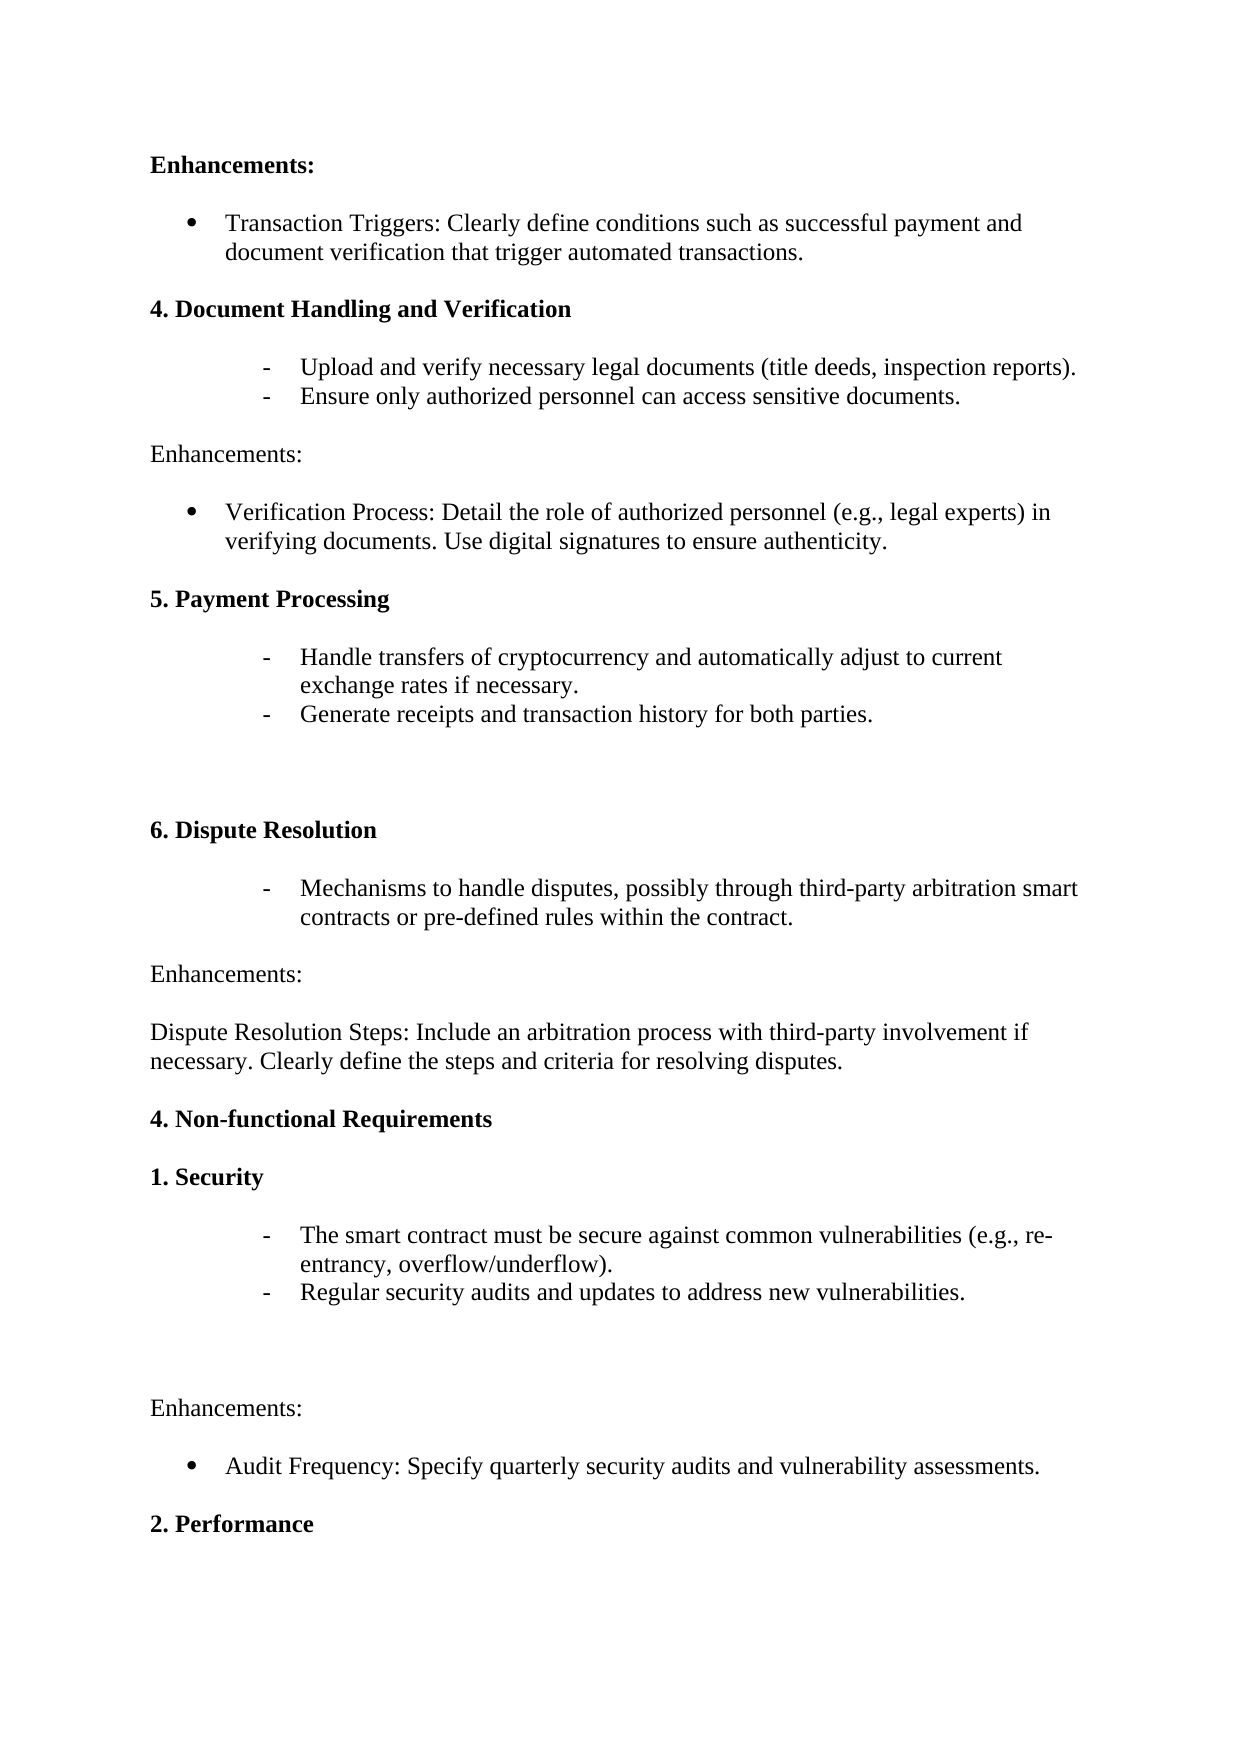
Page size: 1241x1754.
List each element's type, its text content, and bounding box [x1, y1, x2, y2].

text 4. Document Handling and Verification [150, 294, 1090, 323]
list Audit Frequency: Specify quarterly security audits and vulnerability assessments. [187, 1451, 1090, 1480]
text 1. Security [150, 1162, 1090, 1191]
text 4. Non-functional Requirements [150, 1104, 1090, 1133]
list Generate receipts and transaction history for both parties. [262, 699, 1090, 728]
list Ensure only authorized personnel can access sensitive documents. [262, 381, 1090, 410]
list Handle transfers of cryptocurrency and automatically adjust to current exchange rates if necessary. [262, 642, 1090, 699]
text Enhancements: [150, 150, 1090, 179]
text Enhancements: [150, 439, 1090, 468]
text 5. Payment Processing [150, 584, 1090, 612]
list Mechanisms to handle disputes, possibly through third-party arbitration smart contracts or pre-defined rules within the contract. [262, 873, 1090, 930]
list Transaction Triggers: Clearly define conditions such as successful payment and document verification that trigger automated transactions. [187, 208, 1090, 265]
text Enhancements: [150, 1393, 1090, 1422]
list Verification Process: Detail the role of authorized personnel (e.g., legal experts) in verifying documents. Use digital signatures to ensure authenticity. [187, 497, 1090, 554]
list Regular security audits and updates to address new vulnerabilities. [262, 1277, 1090, 1306]
text Dispute Resolution Steps: Include an arbitration process with third-party involvement if necessary. Clearly define the steps and criteria for resolving disputes. [150, 1017, 1090, 1075]
text Enhancements: [150, 959, 1090, 988]
text 2. Performance [150, 1509, 1090, 1538]
list The smart contract must be secure against common vulnerabilities (e.g., re-entrancy, overflow/underflow). [262, 1220, 1090, 1277]
text 6. Dispute Resolution [150, 815, 1090, 844]
list Upload and verify necessary legal documents (title deeds, inspection reports). [262, 352, 1090, 381]
